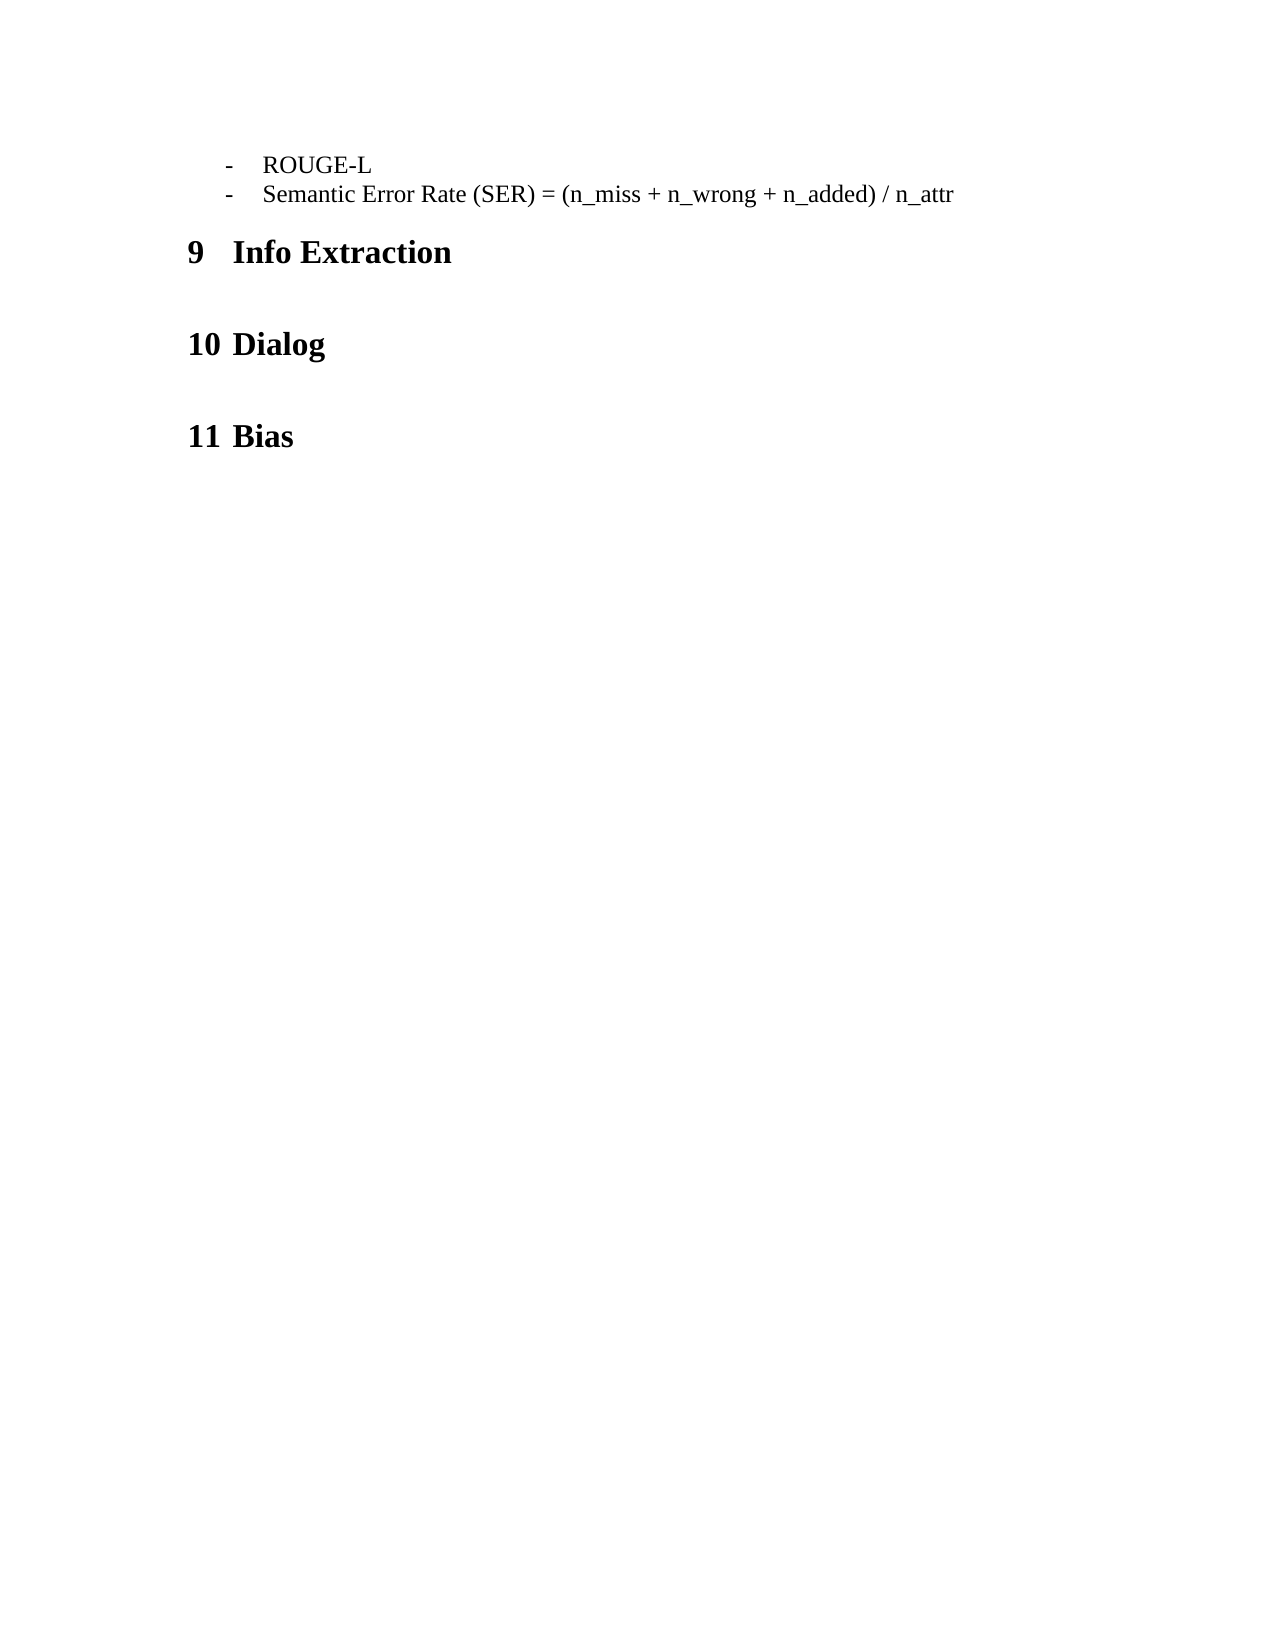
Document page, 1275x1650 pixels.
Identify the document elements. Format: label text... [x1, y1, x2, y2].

list Semantic Error Rate (SER) = (n_miss + n_wrong + n_added) / n_attr [225, 179, 1087, 207]
list ROUGE-L [225, 150, 1087, 179]
subtitle Bias [187, 417, 1087, 455]
subtitle Dialog [187, 324, 1087, 363]
subtitle Info Extraction [187, 232, 1087, 271]
